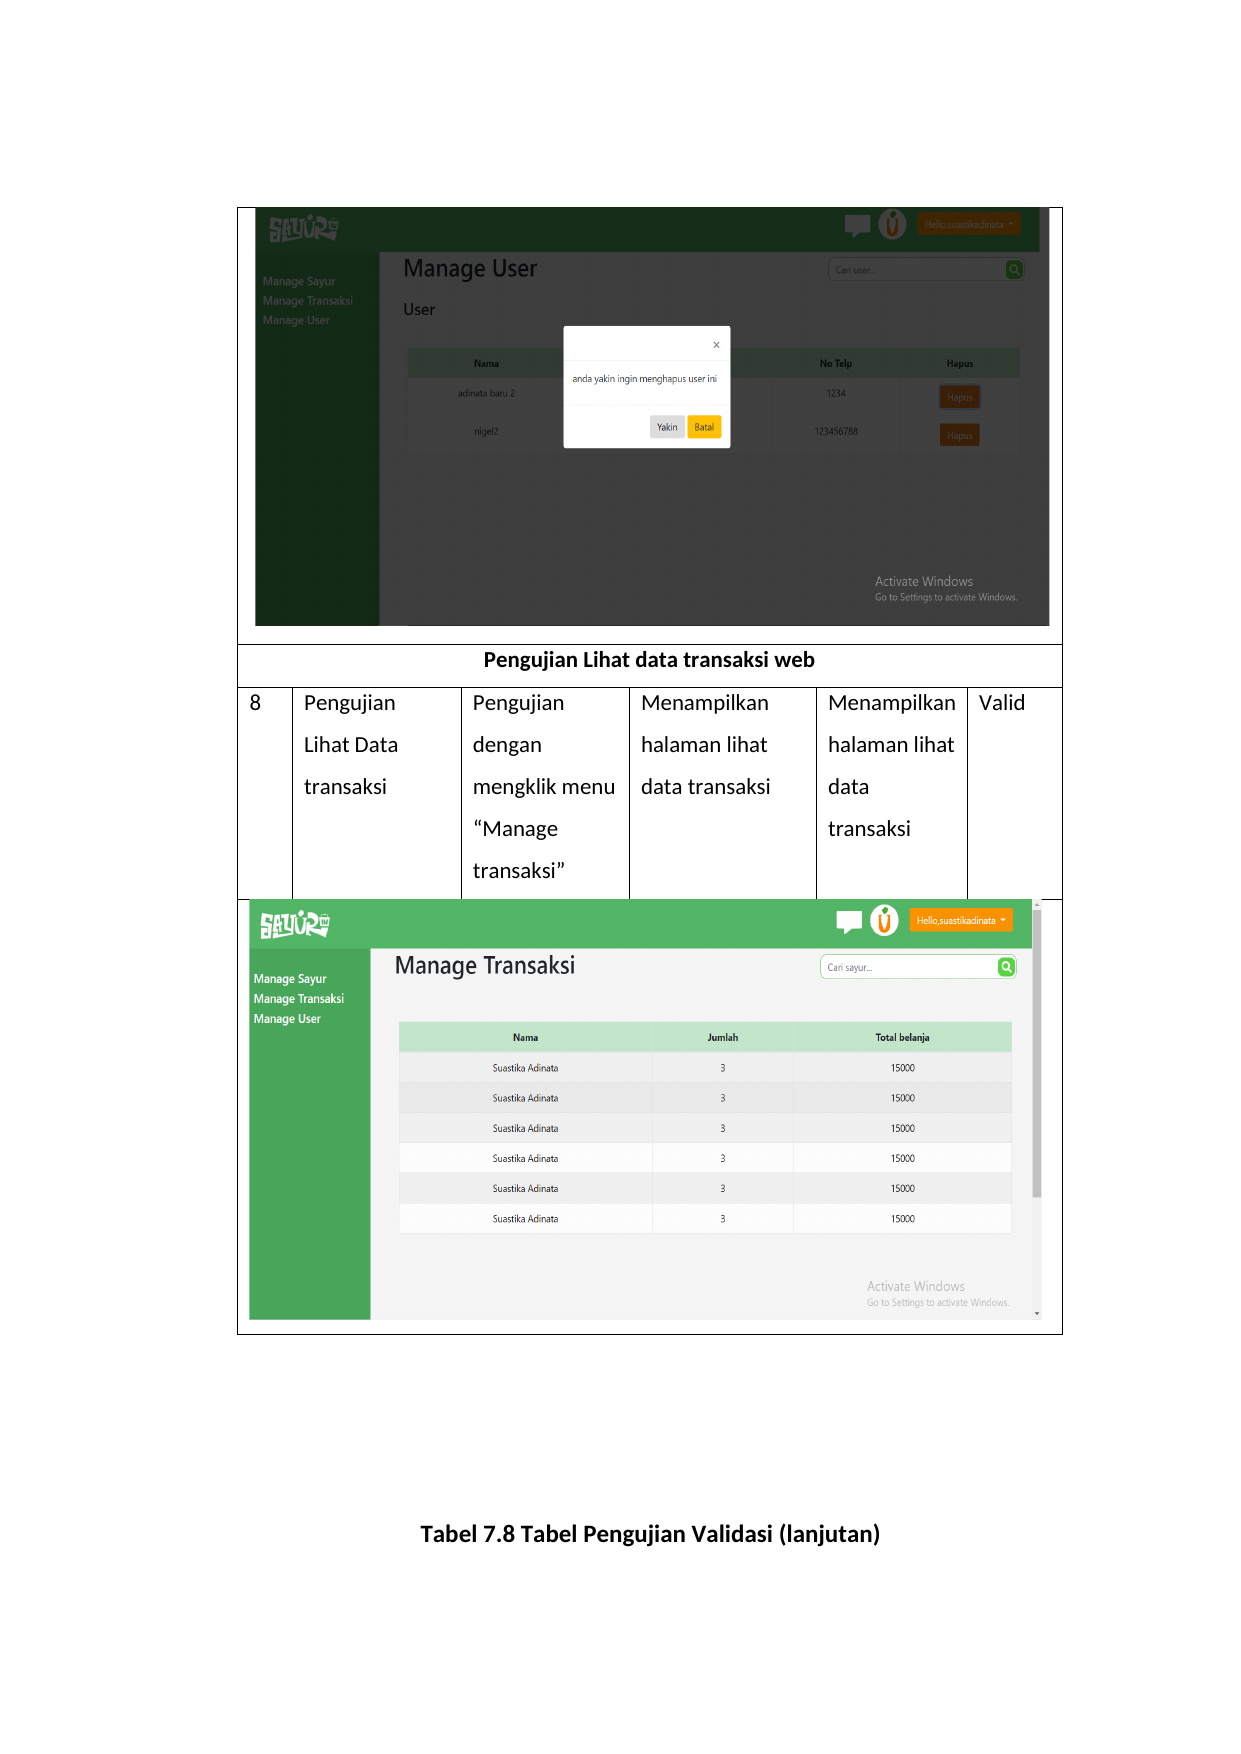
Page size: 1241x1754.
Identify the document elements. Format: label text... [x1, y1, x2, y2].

picture [255, 207, 1050, 626]
table_cell Menampilkan halaman lihat data transaksi [630, 688, 816, 898]
picture [249, 899, 1042, 1320]
table_header [238, 208, 1062, 644]
text Tabel 7.8 Tabel Pengujian Validasi (lanjutan) [236, 1518, 1064, 1548]
table_cell [238, 900, 1062, 1334]
table_cell Pengujian dengan mengklik menu “Manage transaksi” [462, 688, 629, 898]
table_cell Valid [968, 688, 1062, 898]
table_cell Pengujian Lihat data transaksi web [238, 645, 1062, 687]
table_cell Menampilkan halaman lihat data transaksi [817, 688, 967, 898]
table_cell 8 [238, 688, 292, 898]
table_cell Pengujian Lihat Data transaksi [293, 688, 461, 898]
